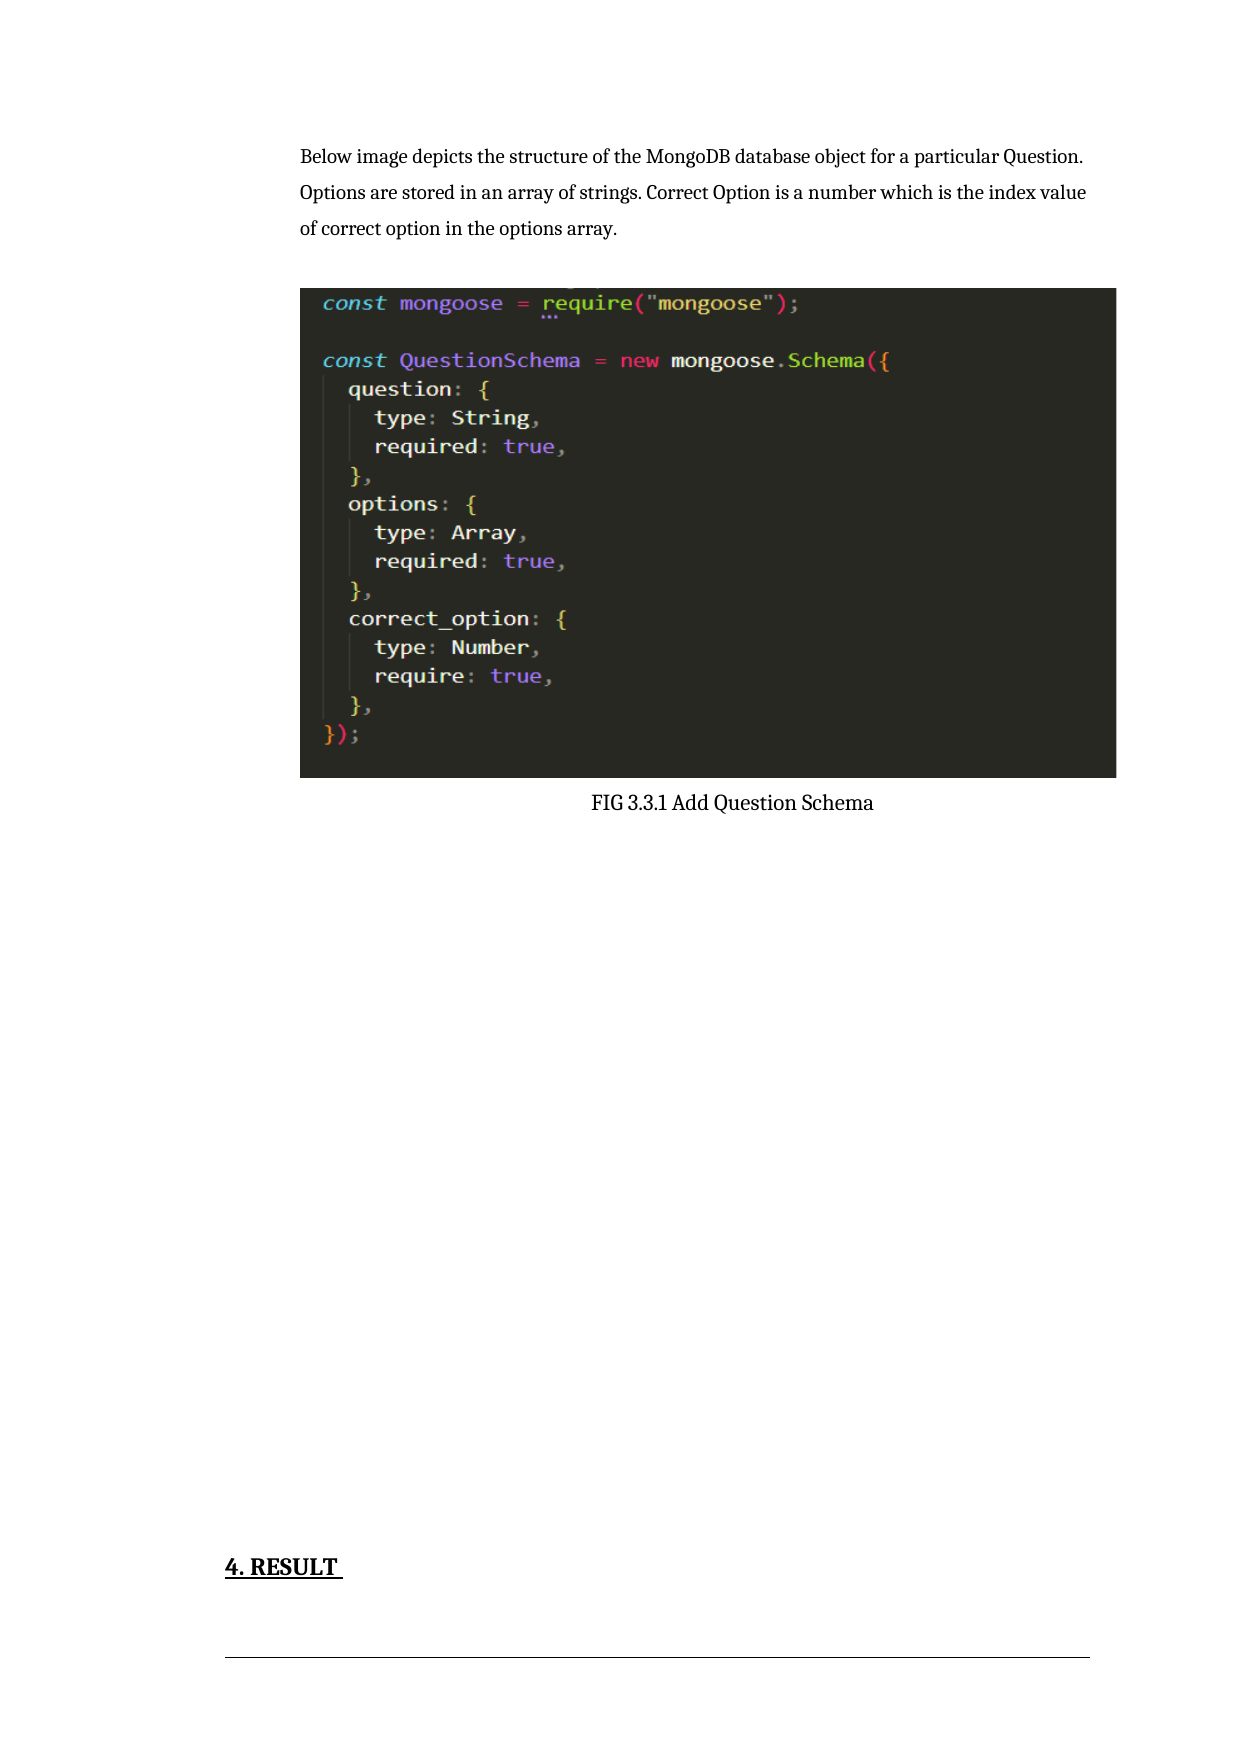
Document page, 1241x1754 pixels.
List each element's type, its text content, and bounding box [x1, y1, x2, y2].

picture [300, 288, 1117, 778]
text FIG 3.3.1 Add Question Schema [262, 790, 1090, 816]
text 4. RESULT [225, 1553, 1090, 1581]
list Below image depicts the structure of the MongoDB database object for a particular Question. Options are stored in an array of strings. Correct Option is a number which is the index value of correct option in the options array. [300, 145, 1090, 241]
